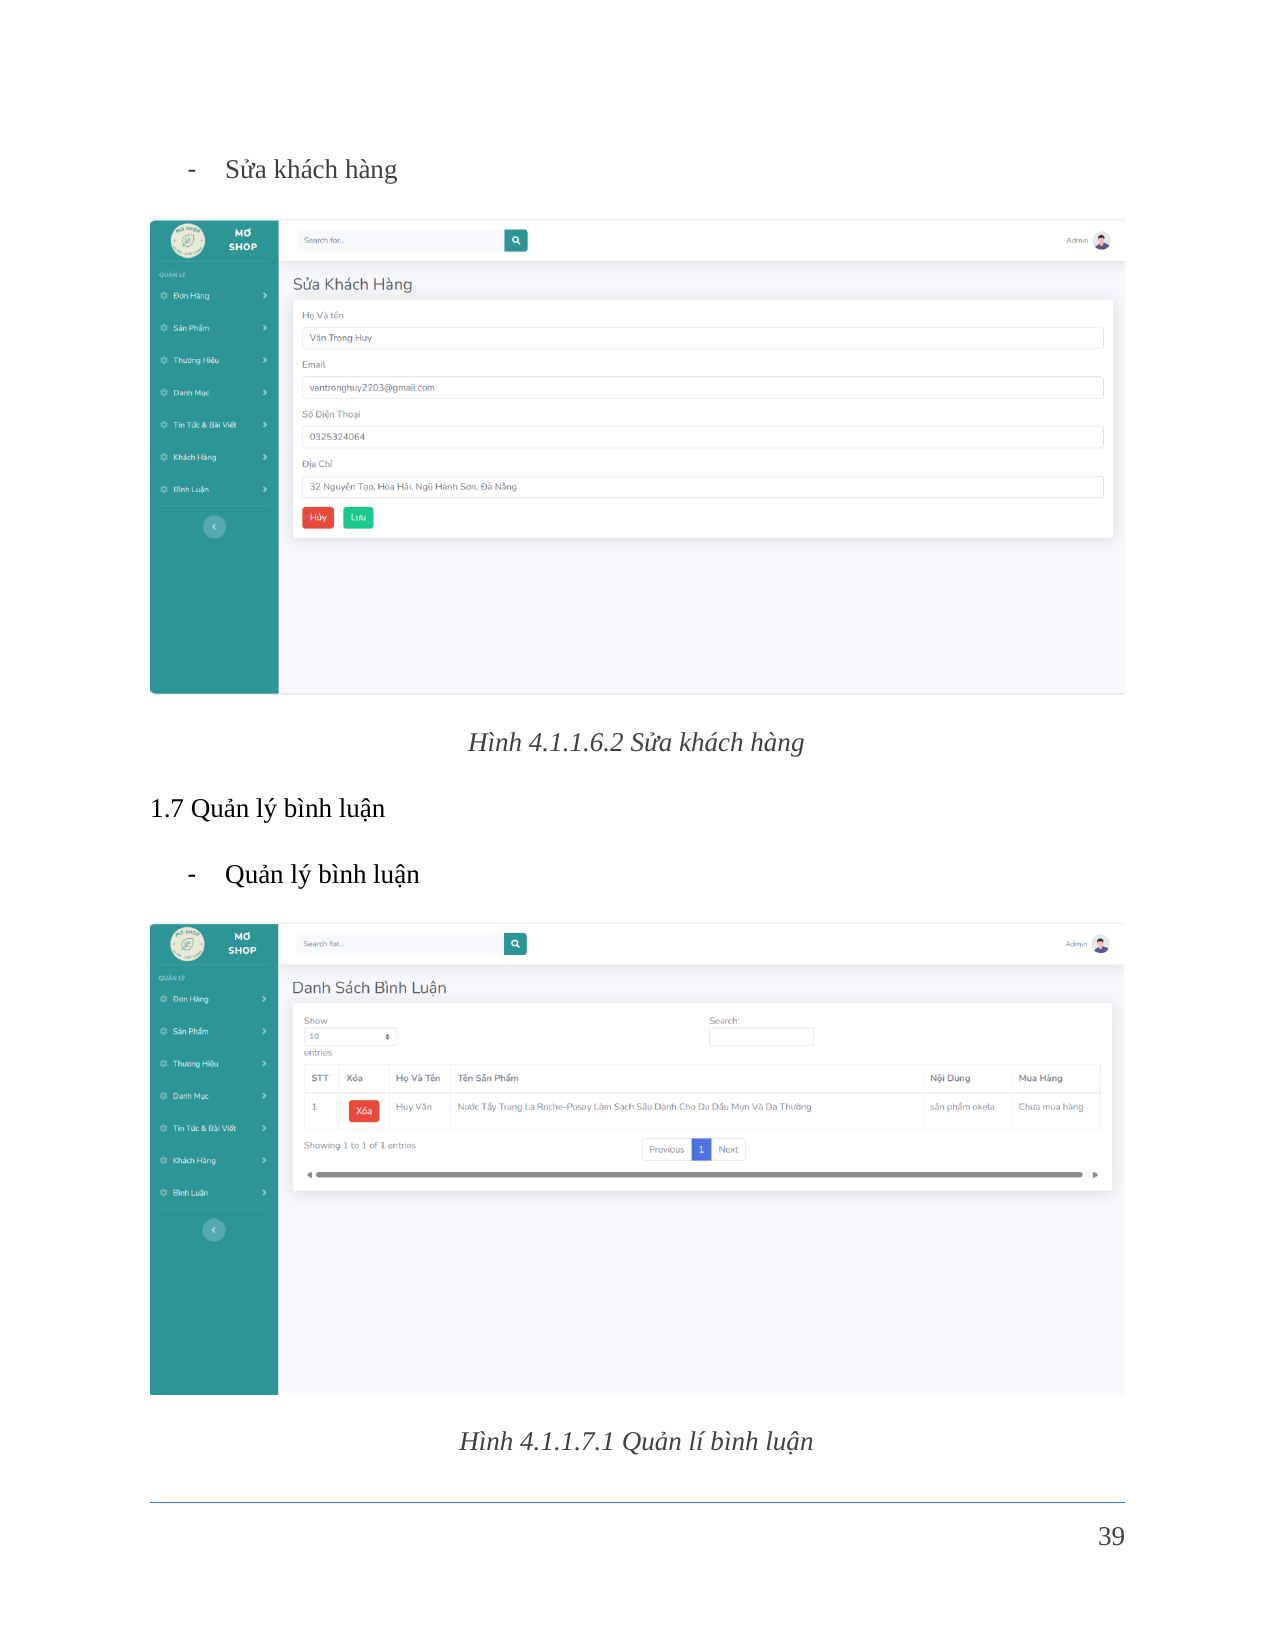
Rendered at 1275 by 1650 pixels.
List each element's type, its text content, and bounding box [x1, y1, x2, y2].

text Hình 4.1.1.7.1 Quản lí bình luận [150, 1425, 1125, 1457]
picture [150, 922, 1125, 1395]
text Hình 4.1.1.6.2 Sửa khách hàng [150, 726, 1125, 757]
list Sửa khách hàng [187, 150, 1125, 187]
subtitle 1.7 Quản lý bình luận [150, 792, 1125, 823]
picture [150, 218, 1125, 695]
list Quản lý bình luận [187, 854, 1125, 891]
